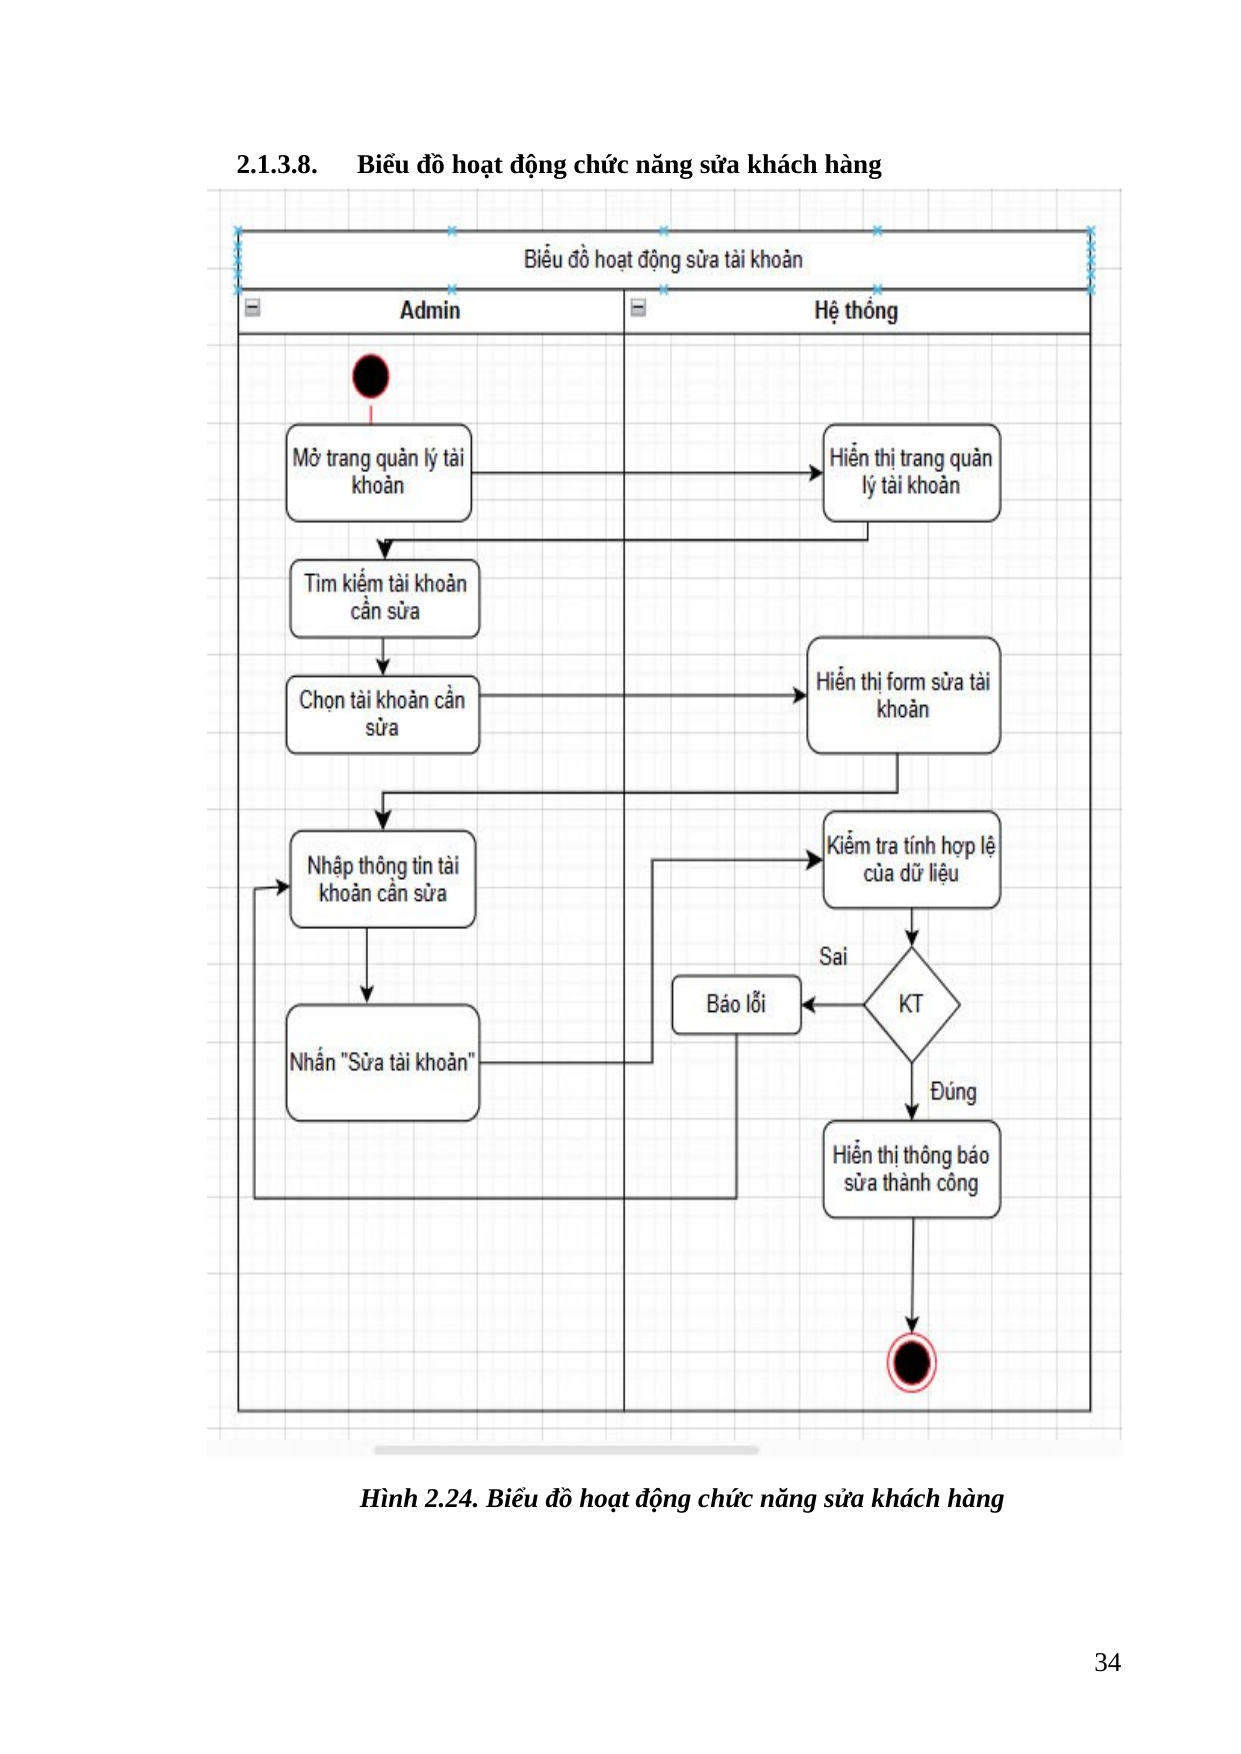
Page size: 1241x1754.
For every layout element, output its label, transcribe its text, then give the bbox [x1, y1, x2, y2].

picture [206, 188, 1123, 1457]
text Hình 2.24. Biểu đồ hoạt động chức năng sửa khách hàng [244, 1482, 1122, 1513]
subtitle Biểu đồ hoạt động chức năng sửa khách hàng [236, 148, 1122, 179]
